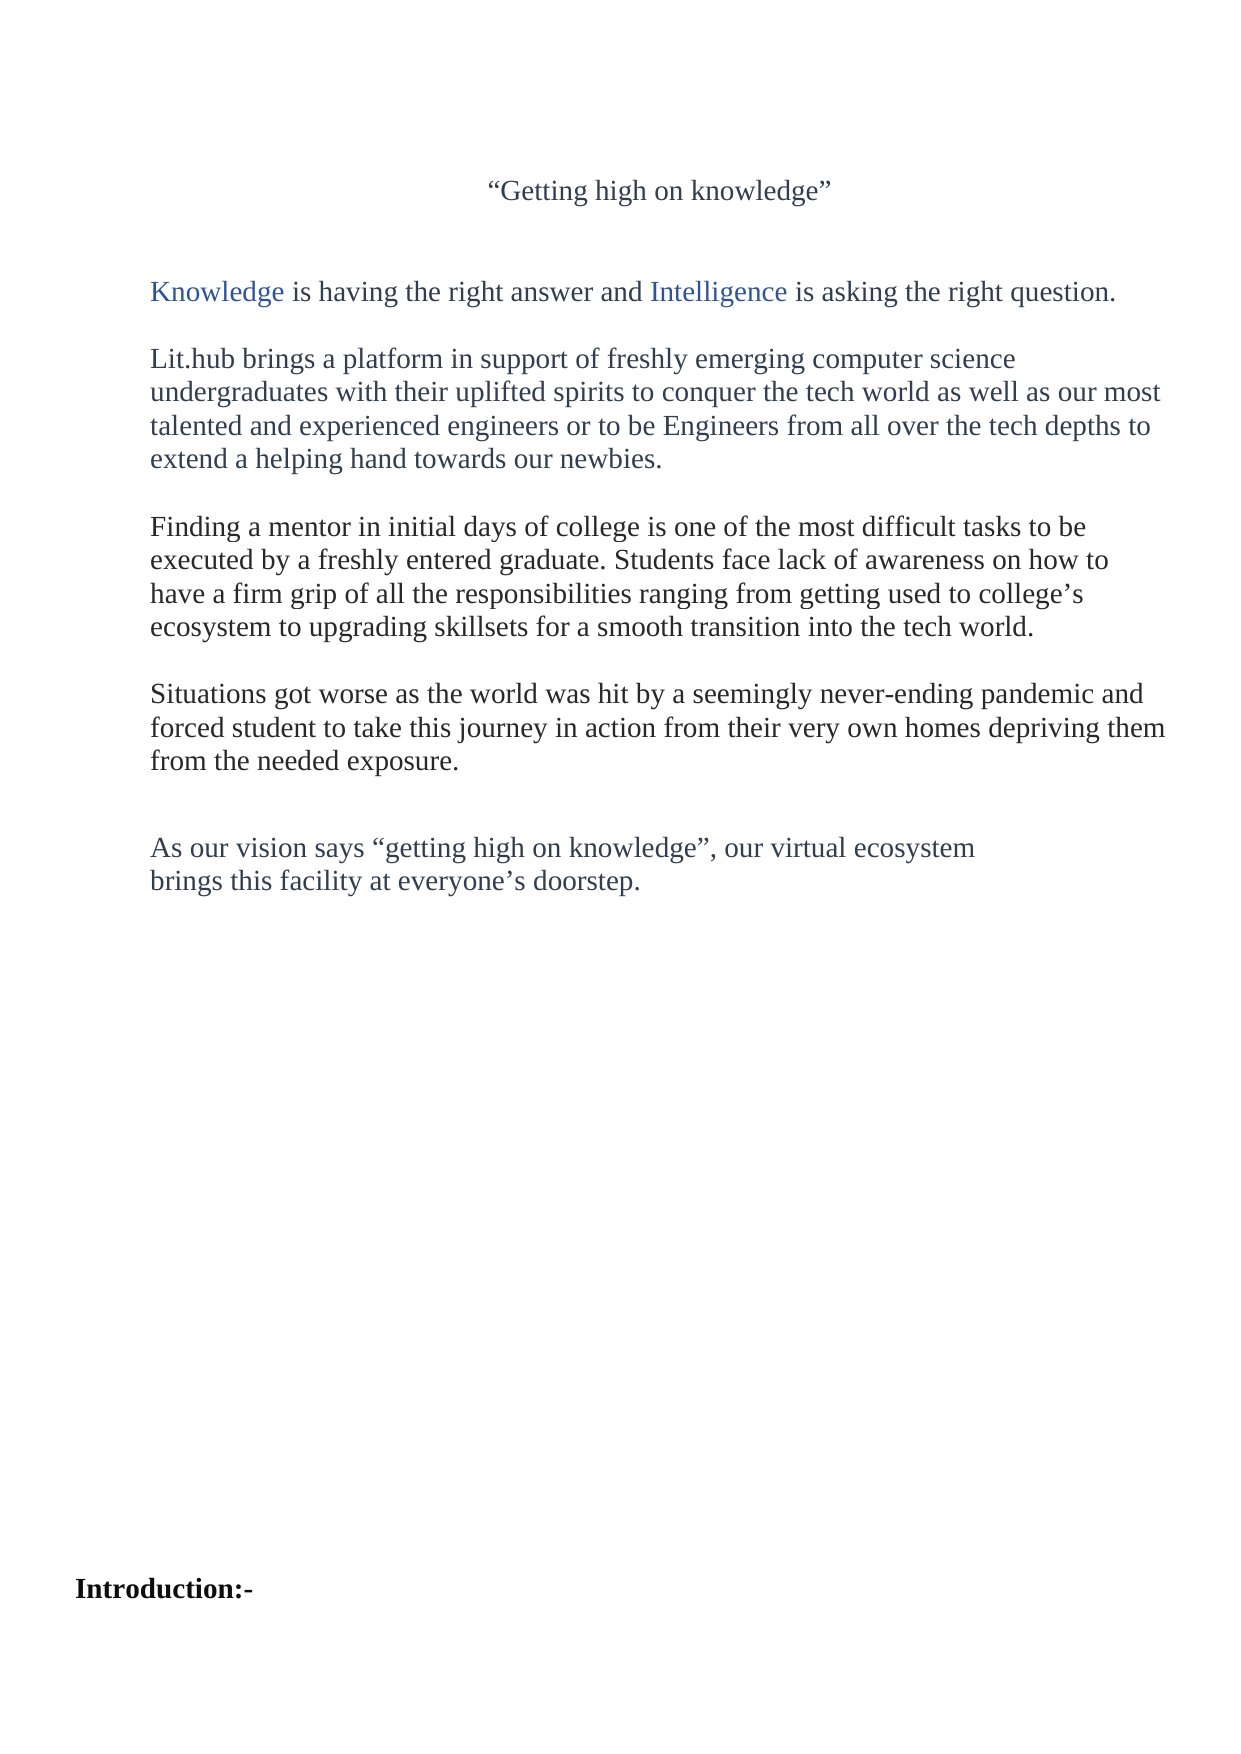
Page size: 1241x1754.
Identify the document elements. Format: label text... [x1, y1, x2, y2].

list Knowledge is having the right answer and Intelligence is asking the right question. [150, 274, 1169, 307]
text Introduction:- [75, 1571, 1169, 1604]
list brings this facility at everyone’s doorstep. [150, 863, 1169, 897]
list “Getting high on knowledge” [150, 173, 1169, 207]
list Situations got worse as the world was hit by a seemingly never-ending pandemic and forced student to take this journey in action from their very own homes depriving them from the needed exposure. [150, 676, 1169, 777]
list As our vision says “getting high on knowledge”, our virtual ecosystem [150, 830, 1169, 863]
list Lit.hub brings a platform in support of freshly emerging computer science undergraduates with their uplifted spirits to conquer the tech world as well as our most talented and experienced engineers or to be Engineers from all over the tech depths to extend a helping hand towards our newbies. [150, 341, 1169, 475]
